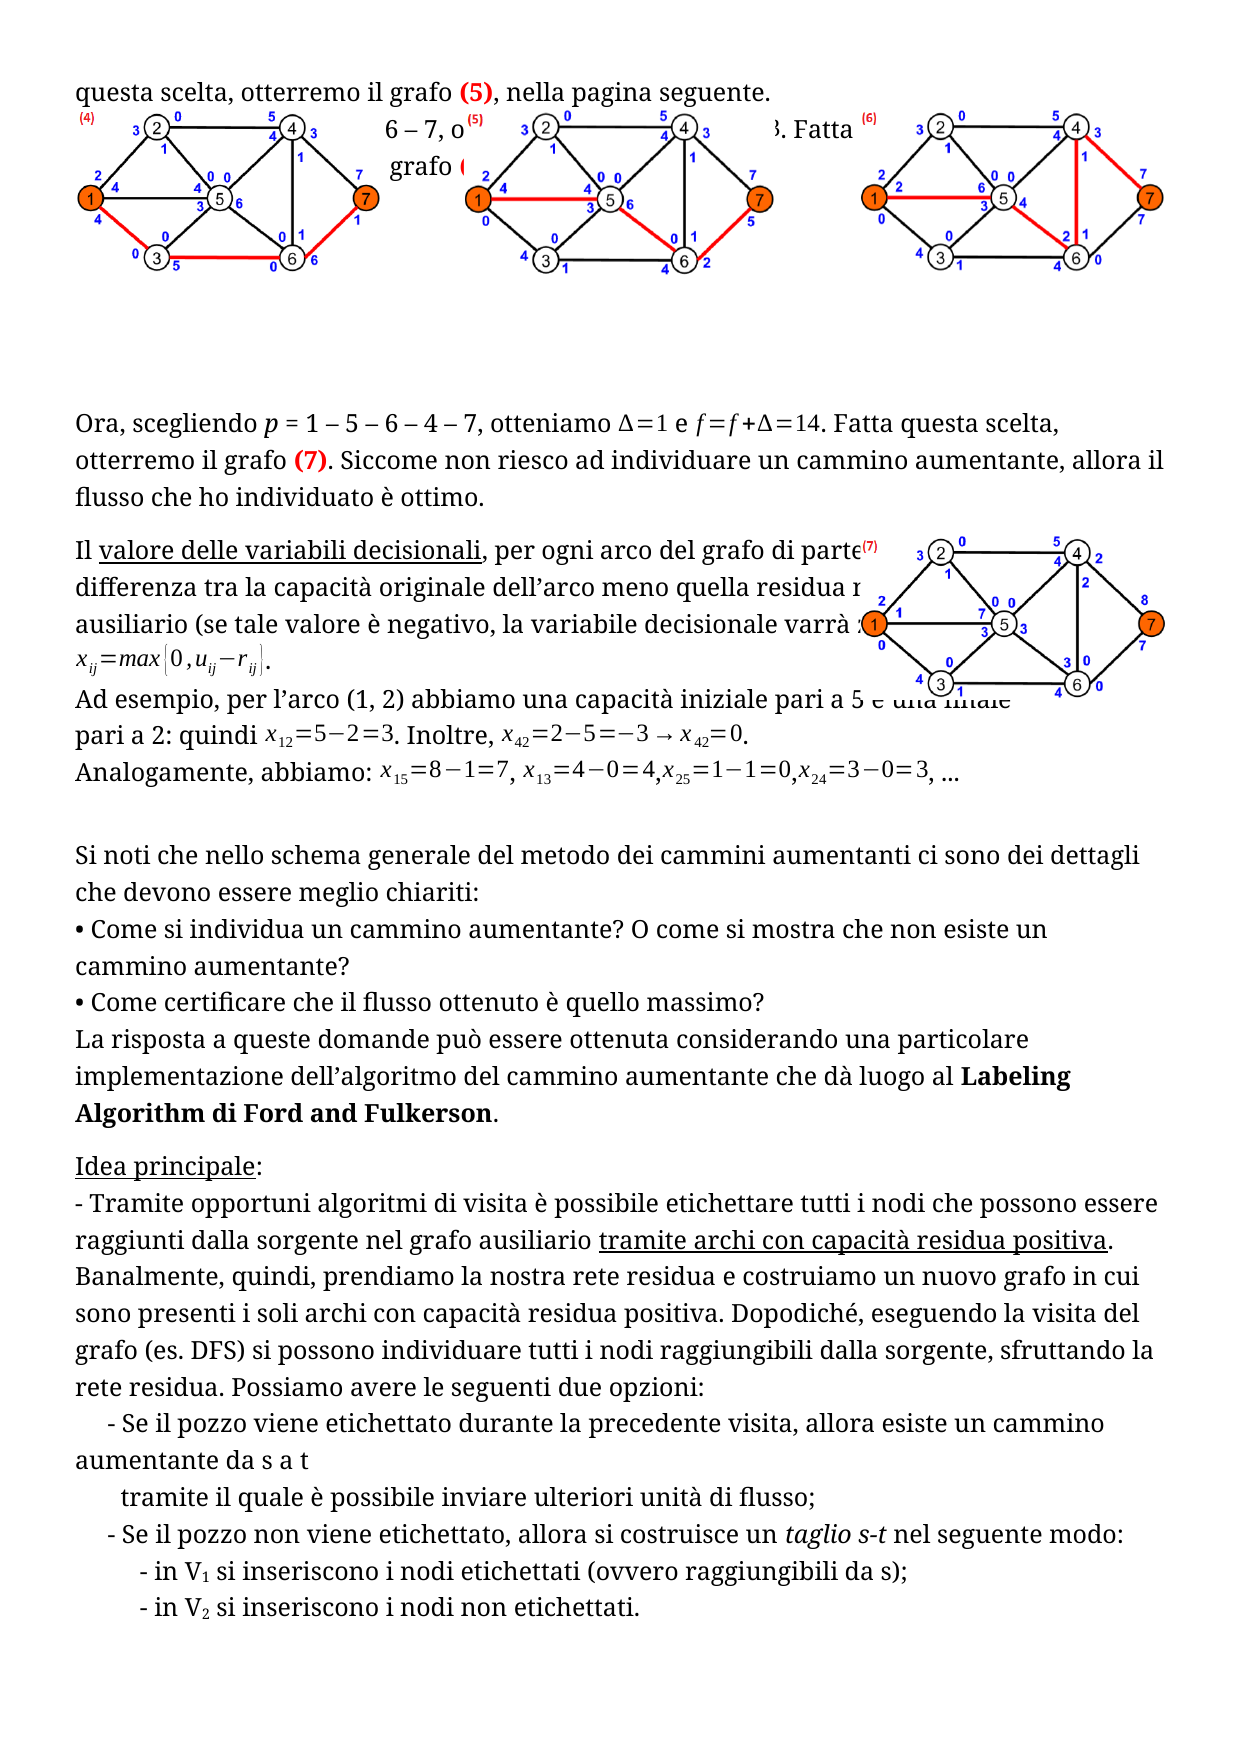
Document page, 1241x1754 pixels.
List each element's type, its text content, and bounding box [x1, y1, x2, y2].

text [75, 75, 1165, 513]
picture [75, 107, 384, 274]
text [75, 1149, 1165, 1624]
text Si noti che nello schema generale del metodo dei cammini aumentanti ci sono dei dettagli che devono essere meglio chiariti: • Come si individua un cammino aumentante? O come si mostra che non esiste un cammino aumentante? • Come certificare che il flusso ottenuto è quello massimo? La risposta a queste domande può essere ottenuta considerando una particolare implementazione dell’algoritmo del cammino aumentante che dà luogo al Labeling Algorithm di Ford and Fulkerson. [75, 838, 1165, 1129]
picture [463, 107, 776, 277]
text Il valore delle variabili decisionali, per ogni arco del grafo di partenza, è pari alla differenza tra la capacità originale dell’arco meno quella residua nell’ultimo grafo ausiliario (se tale valore è negativo, la variabile decisionale varrà zero). Quindi, . Ad esempio, per l’arco (1, 2) abbiamo una capacità iniziale pari a 5 e una finale pari a 2: quindi . Inoltre, . Analogamente, abbiamo: , ,,, ... [75, 700, 1165, 819]
picture [858, 106, 1166, 274]
picture [860, 534, 1166, 700]
text Il valore delle variabili decisionali, per ogni arco del grafo di partenza, è pari alla differenza tra la capacità originale dell’arco meno quella residua nell’ultimo grafo ausiliario (se tale valore è negativo, la variabile decisionale varrà zero). Quindi, . Ad esempio, per l’arco (1, 2) abbiamo una capacità iniziale pari a 5 e una finale pari a 2: quindi . Inoltre, . Analogamente, abbiamo: , ,,, ... [75, 641, 860, 681]
